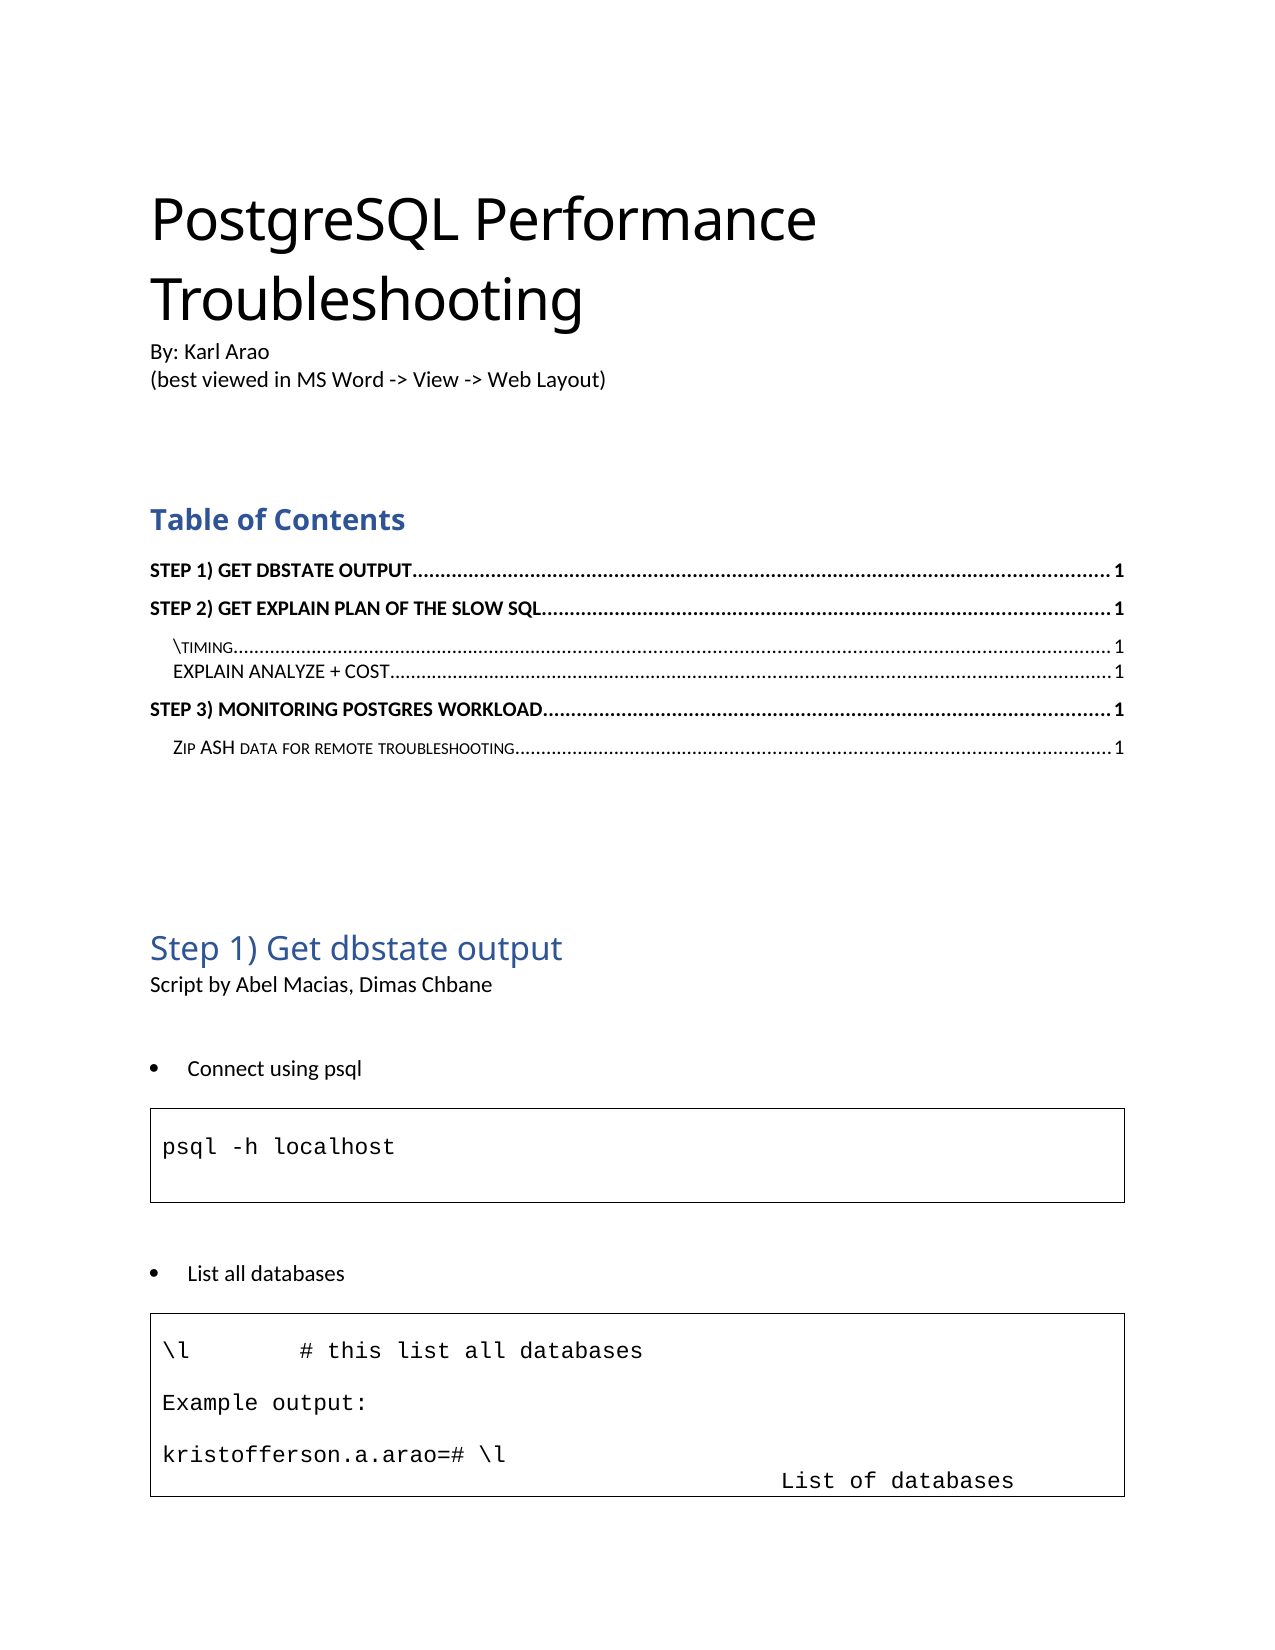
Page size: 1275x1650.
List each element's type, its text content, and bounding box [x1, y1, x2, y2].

text Script by Abel Macias, Dimas Chbane [150, 970, 1125, 998]
subtitle Step 1) Get dbstate output [150, 925, 1125, 970]
text (best viewed in MS Word -> View -> Web Layout) [150, 365, 1125, 393]
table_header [151, 1314, 1124, 1496]
title PostgreSQL Performance Troubleshooting [150, 178, 1125, 337]
table_header psql -h localhost [151, 1109, 1124, 1202]
list Connect using psql [150, 1054, 1125, 1082]
text By: Karl Arao [150, 337, 1125, 365]
list List all databases [150, 1259, 1125, 1287]
